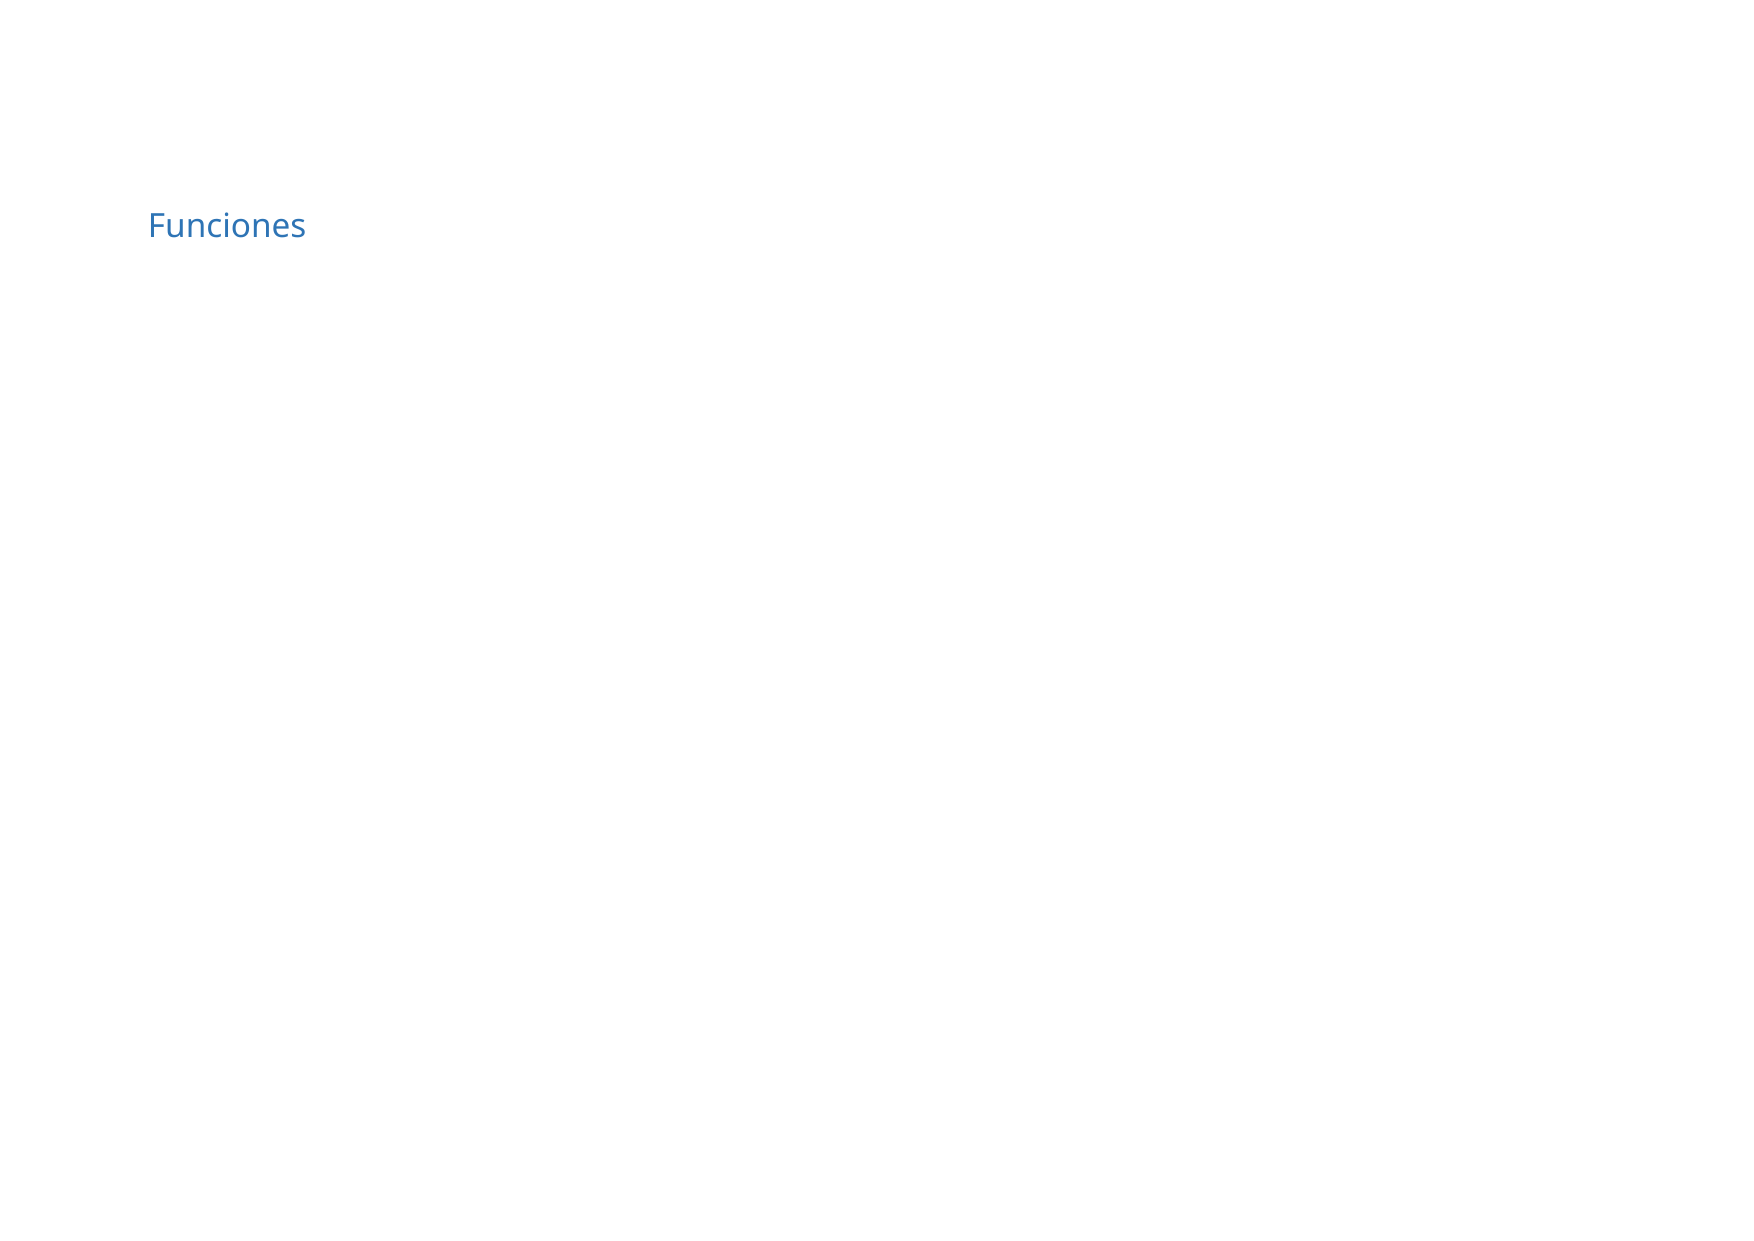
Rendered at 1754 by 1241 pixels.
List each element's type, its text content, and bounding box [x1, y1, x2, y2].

subtitle Funciones [148, 202, 1606, 248]
